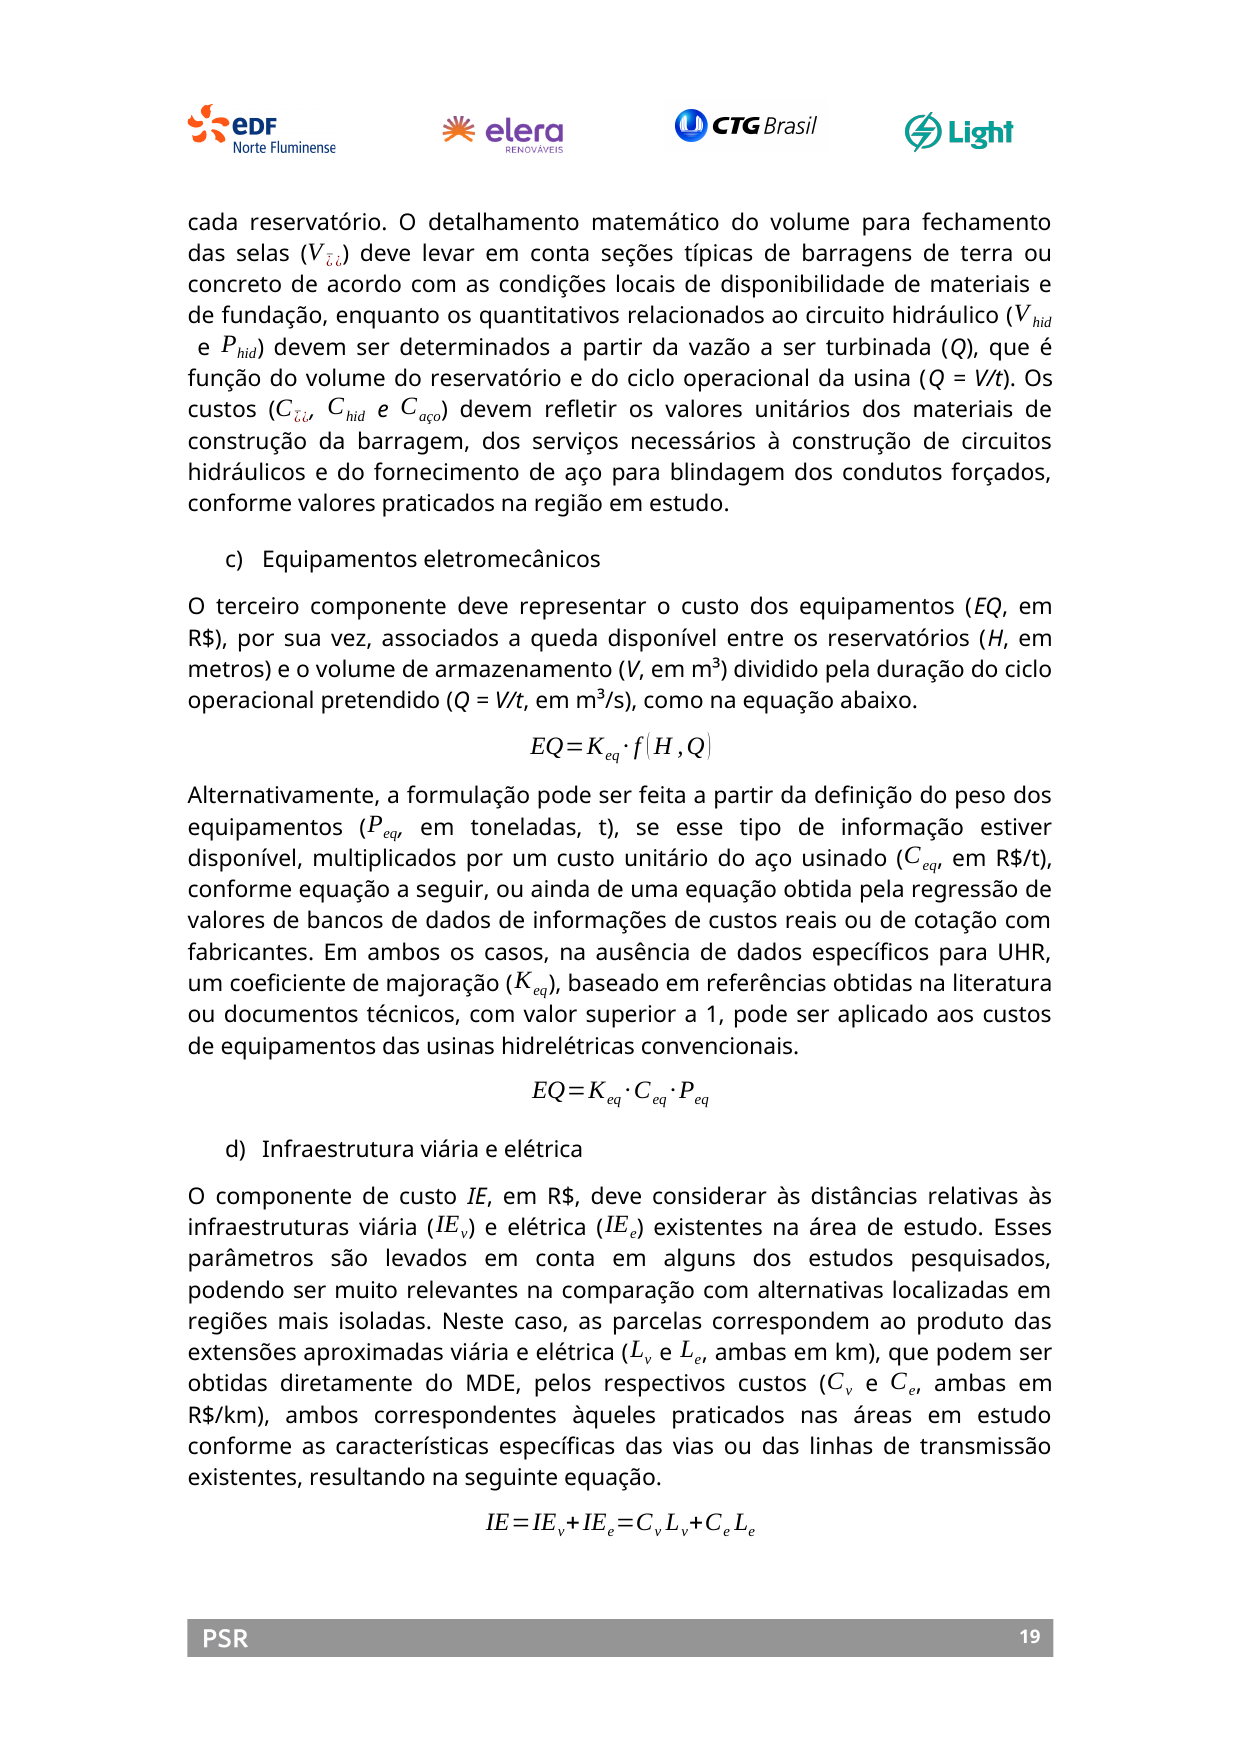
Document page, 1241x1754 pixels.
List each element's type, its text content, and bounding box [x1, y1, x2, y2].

picture [201, 1628, 250, 1649]
picture [664, 98, 828, 153]
text O componente de custo IE, em R$, deve considerar às distâncias relativas às infraestruturas viária () e elétrica () existentes na área de estudo. Esses parâmetros são levados em conta em alguns dos estudos pesquisados, podendo ser muito relevantes na comparação com alternativas localizadas em regiões mais isoladas. Neste caso, as parcelas correspondem ao produto das extensões aproximadas viária e elétrica ( e , ambas em km), que podem ser obtidas diretamente do MDE, pelos respectivos custos ( e , ambas em R$/km), ambos correspondentes àqueles praticados nas áreas em estudo conforme as características específicas das vias ou das linhas de transmissão existentes, resultando na seguinte equação. [187, 1180, 1053, 1492]
list Infraestrutura viária e elétrica [225, 1133, 1053, 1164]
picture [905, 112, 1014, 153]
picture [187, 104, 336, 153]
list Equipamentos eletromecânicos [225, 543, 1053, 574]
text O terceiro componente deve representar o custo dos equipamentos (EQ, em R$), por sua vez, associados a queda disponível entre os reservatórios (H, em metros) e o volume de armazenamento (V, em m³) dividido pela duração do ciclo operacional pretendido (Q = V/t, em m³/s), como na equação abaixo. [187, 590, 1053, 715]
picture [442, 116, 563, 153]
text Alternativamente, a formulação pode ser feita a partir da definição do peso dos equipamentos (, em toneladas, t), se esse tipo de informação estiver disponível, multiplicados por um custo unitário do aço usinado (, em R$/t), conforme equação a seguir, ou ainda de uma equação obtida pela regressão de valores de bancos de dados de informações de custos reais ou de cotação com fabricantes. Em ambos os casos, na ausência de dados específicos para UHR, um coeficiente de majoração (), baseado em referências obtidas na literatura ou documentos técnicos, com valor superior a 1, pode ser aplicado aos custos de equipamentos das usinas hidrelétricas convencionais. [187, 779, 1053, 1061]
